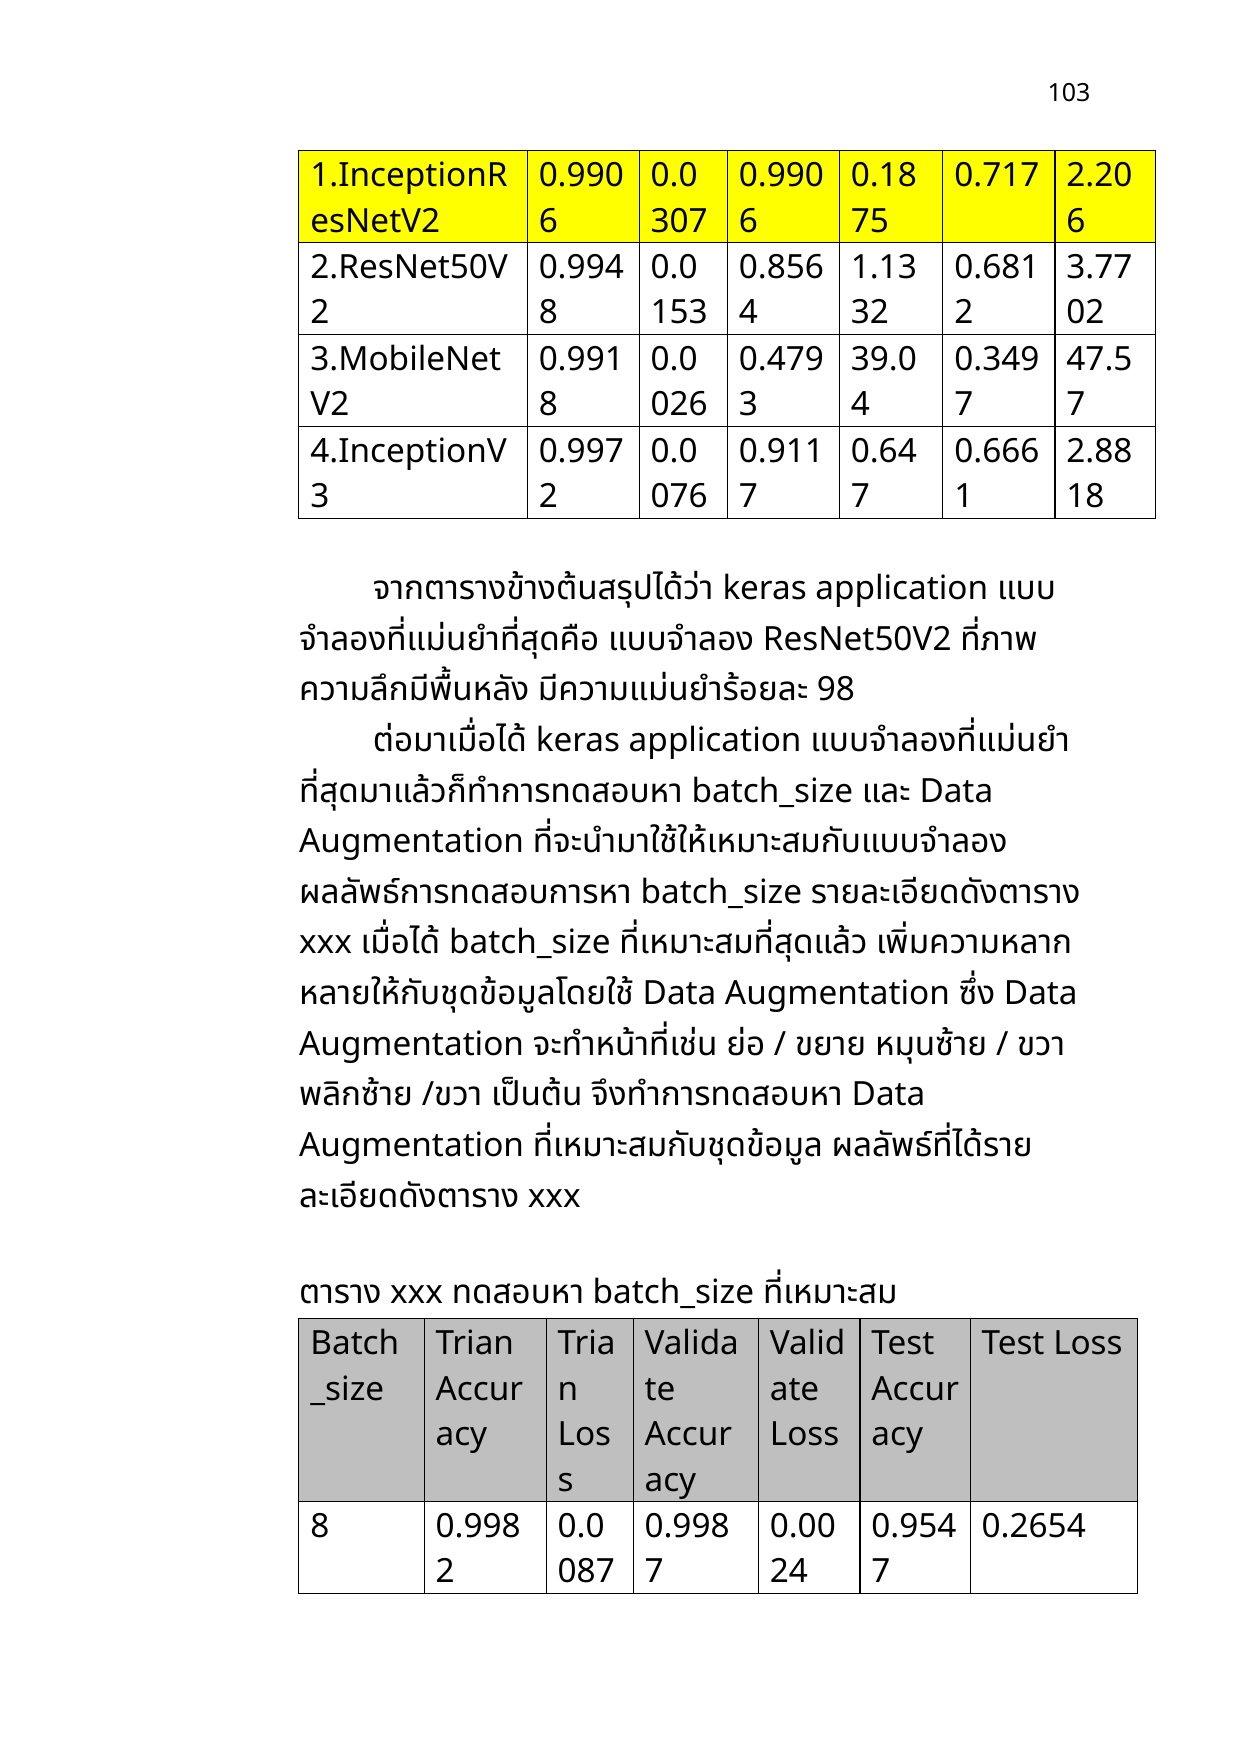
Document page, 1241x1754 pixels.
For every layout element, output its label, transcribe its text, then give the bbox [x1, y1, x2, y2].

text จากตารางข้างต้นสรุปได้ว่า keras application แบบจำลองที่แม่นยำที่สุดคือ แบบจำลอง ResNet50V2 ที่ภาพความลึกมีพื้นหลัง มีความแม่นยำร้อยละ 98 [299, 564, 1090, 716]
table_cell 3.7702 [1056, 243, 1155, 334]
table_cell 0.3497 [943, 335, 1054, 426]
text ตาราง xxx ทดสอบหา batch_size ที่เหมาะสม [225, 1267, 1090, 1318]
table_cell 0.9906 [728, 151, 839, 242]
table_cell 0.9906 [528, 151, 639, 242]
table_cell 0.9117 [728, 427, 839, 517]
table_cell 0.1875 [840, 151, 942, 242]
text ต่อมาเมื่อได้ keras application แบบจำลองที่แม่นยำที่สุดมาแล้วก็ทำการทดสอบหา batch_size และ Data Augmentation ที่จะนำมาใช้ให้เหมาะสมกับแบบจำลอง ผลลัพธ์การทดสอบการหา batch_size รายละเอียดดังตาราง xxx เมื่อได้ batch_size ที่เหมาะสมที่สุดแล้ว เพิ่มความหลากหลายให้กับชุดข้อมูลโดยใช้ Data Augmentation ซึ่ง Data Augmentation จะทำหน้าที่เช่น ย่อ / ขยาย หมุนซ้าย / ขวา พลิกซ้าย /ขวา เป็นต้น จึงทำการทดสอบหา Data Augmentation ที่เหมาะสมกับชุดข้อมูล ผลลัพธ์ที่ได้รายละเอียดดังตาราง xxx [299, 716, 1090, 1222]
table_header Trian Loss [547, 1319, 633, 1501]
table_cell 0.9948 [528, 243, 639, 334]
table_cell 0.717 [943, 151, 1054, 242]
table_cell 0.9918 [528, 335, 639, 426]
table_cell 2.206 [1056, 151, 1155, 242]
table_cell 39.04 [840, 335, 942, 426]
table_cell 0.9987 [634, 1502, 758, 1593]
table_cell 0.0153 [640, 243, 727, 334]
table_cell 1.1332 [840, 243, 942, 334]
table_cell 0.4793 [728, 335, 839, 426]
table_cell 0.9982 [425, 1502, 546, 1593]
table_cell 4.InceptionV3 [299, 427, 527, 517]
table_header Validate Accuracy [634, 1319, 758, 1501]
table_cell 0.6812 [943, 243, 1054, 334]
table_header Test Accuracy [861, 1319, 970, 1501]
table_cell 0.0087 [547, 1502, 633, 1593]
table_cell 0.8564 [728, 243, 839, 334]
table_cell 2.8818 [1056, 427, 1155, 517]
table_header Validate Loss [759, 1319, 859, 1501]
table_cell 0.0026 [640, 335, 727, 426]
table_cell 0.6661 [943, 427, 1054, 517]
table_cell 47.57 [1056, 335, 1155, 426]
table_header Batch_size [299, 1319, 424, 1501]
table_cell 1.InceptionResNetV2 [299, 151, 527, 242]
table_cell 8 [299, 1502, 424, 1593]
table_cell 0.9547 [861, 1502, 970, 1593]
table_cell 3.MobileNetV2 [299, 335, 527, 426]
table_header Trian Accuracy [425, 1319, 546, 1501]
table_cell 0.0076 [640, 427, 727, 517]
table_cell 0.2654 [971, 1502, 1137, 1593]
table_header Test Loss [971, 1319, 1137, 1501]
table_cell 0.0307 [640, 151, 727, 242]
table_cell 0.9972 [528, 427, 639, 517]
table_cell 2.ResNet50V2 [299, 243, 527, 334]
table_cell 0.647 [840, 427, 942, 517]
table_cell 0.0024 [759, 1502, 859, 1593]
